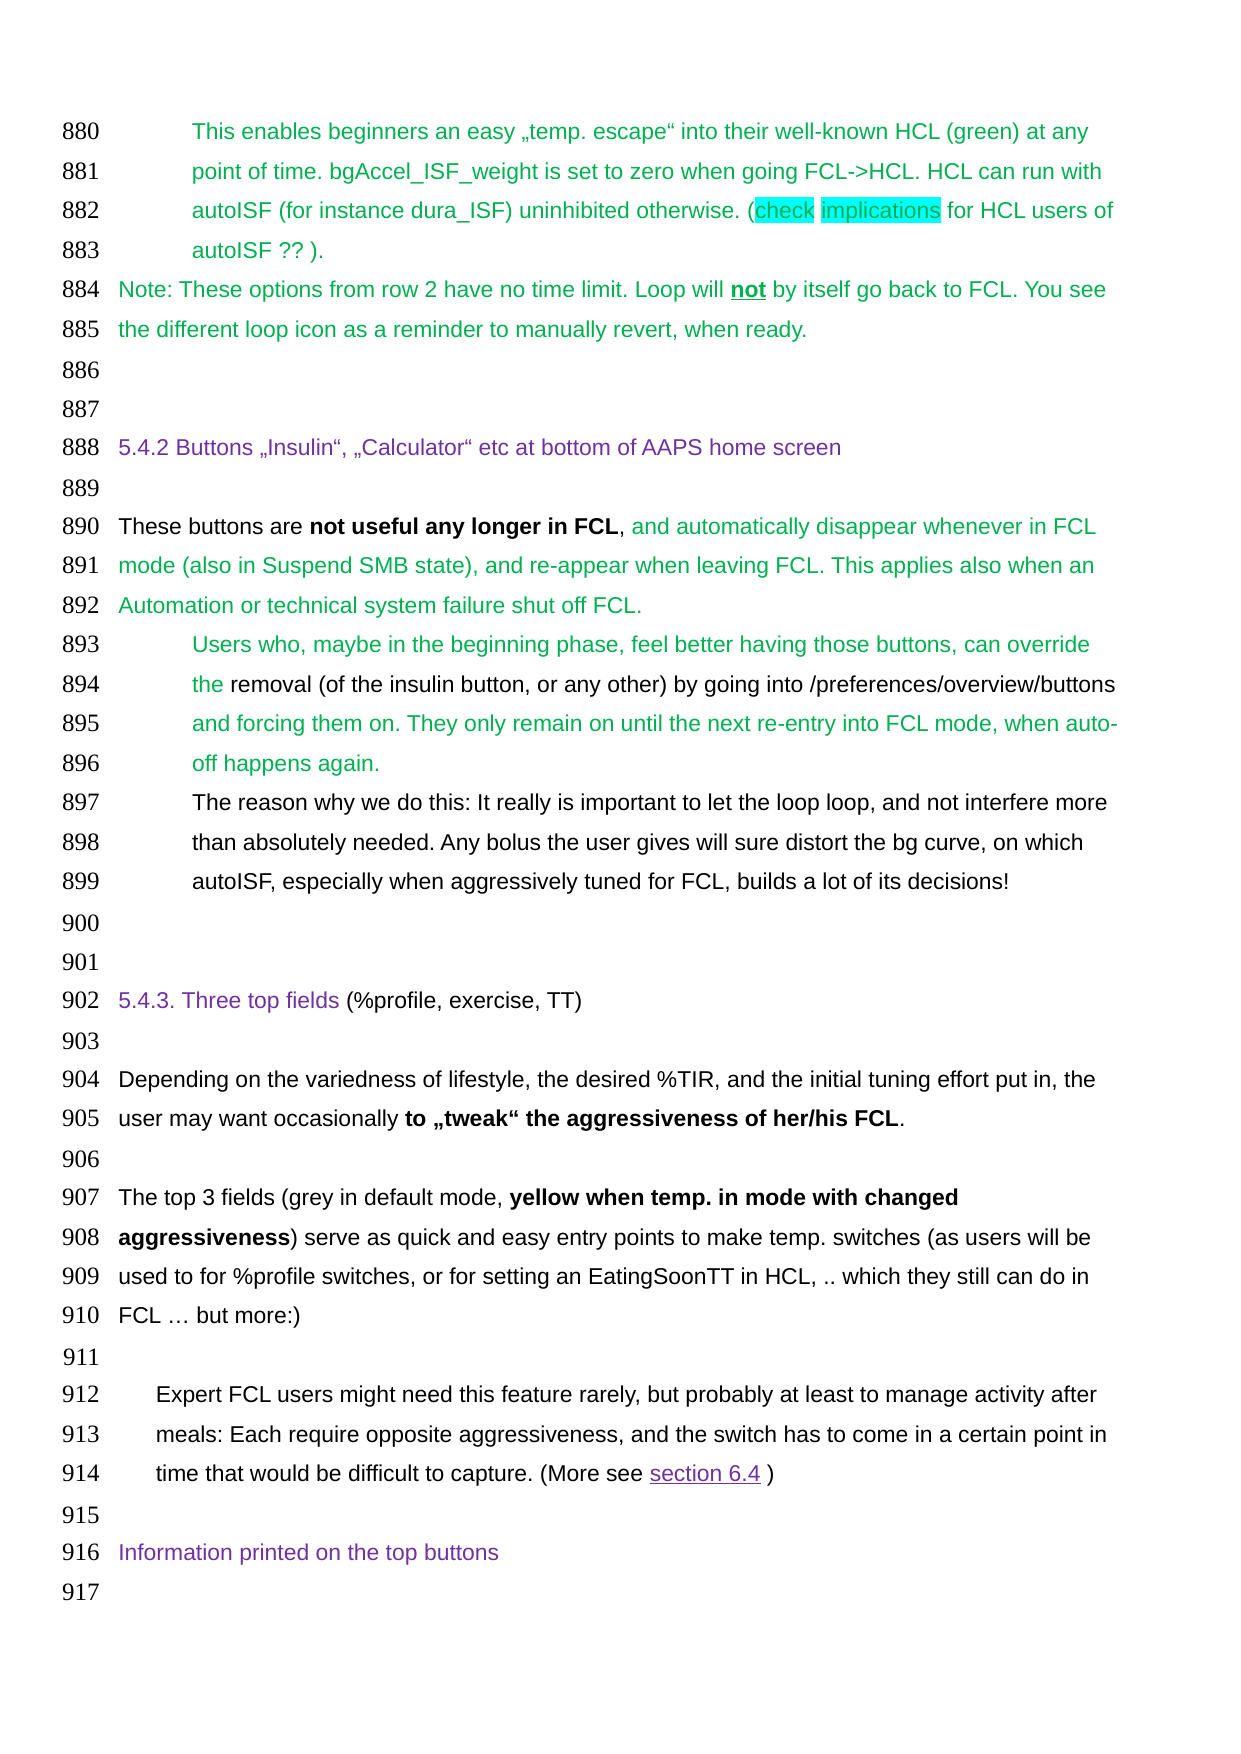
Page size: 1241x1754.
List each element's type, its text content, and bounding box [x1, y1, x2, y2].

text Expert FCL users might need this feature rarely, but probably at least to manage activity after meals: Each require opposite aggressiveness, and the switch has to come in a certain point in time that would be difficult to capture. (More see section 6.4 ) [156, 1381, 1122, 1487]
text These buttons are not useful any longer in FCL, and automatically disappear whenever in FCL mode (also in Suspend SMB state), and re-appear when leaving FCL. This applies also when an Automation or technical system failure shut off FCL. [118, 513, 1122, 618]
text Information printed on the top buttons ( extended design for FCL cockpit is already launched) [118, 1539, 1122, 1605]
text 5.4.2 Buttons „Insulin“, „Calculator“ etc at bottom of AAPS home screen [118, 434, 1122, 460]
text The top 3 fields (grey in default mode, yellow when temp. in mode with changed aggressiveness) serve as quick and easy entry points to make temp. switches (as users will be used to for %profile switches, or for setting an EatingSoonTT in HCL, .. which they still can do in FCL … but more:) [118, 1184, 1122, 1329]
text Note: These options from row 2 have no time limit. Loop will not by itself go back to FCL. You see the different loop icon as a reminder to manually revert, when ready. [118, 276, 1122, 342]
text This enables beginners an easy „temp. escape“ into their well-known HCL (green) at any point of time. bgAccel_ISF_weight is set to zero when going FCL->HCL. HCL can run with autoISF (for instance dura_ISF) uninhibited otherwise. (check implications for HCL users of autoISF ?? ). [192, 118, 1122, 263]
text Users who, maybe in the beginning phase, feel better having those buttons, can override the removal (of the insulin button, or any other) by going into /preferences/overview/buttons and forcing them on. They only remain on until the next re-entry into FCL mode, when auto-off happens again. [192, 631, 1122, 776]
text 5.4.3. Three top fields (%profile, exercise, TT) [118, 987, 1122, 1013]
text The reason why we do this: It really is important to let the loop loop, and not interfere more than absolutely needed. Any bolus the user gives will sure distort the bg curve, on which autoISF, especially when aggressively tuned for FCL, builds a lot of its decisions! [192, 789, 1122, 894]
text Depending on the variedness of lifestyle, the desired %TIR, and the initial tuning effort put in, the user may want occasionally to „tweak“ the aggressiveness of her/his FCL. [118, 1066, 1122, 1131]
